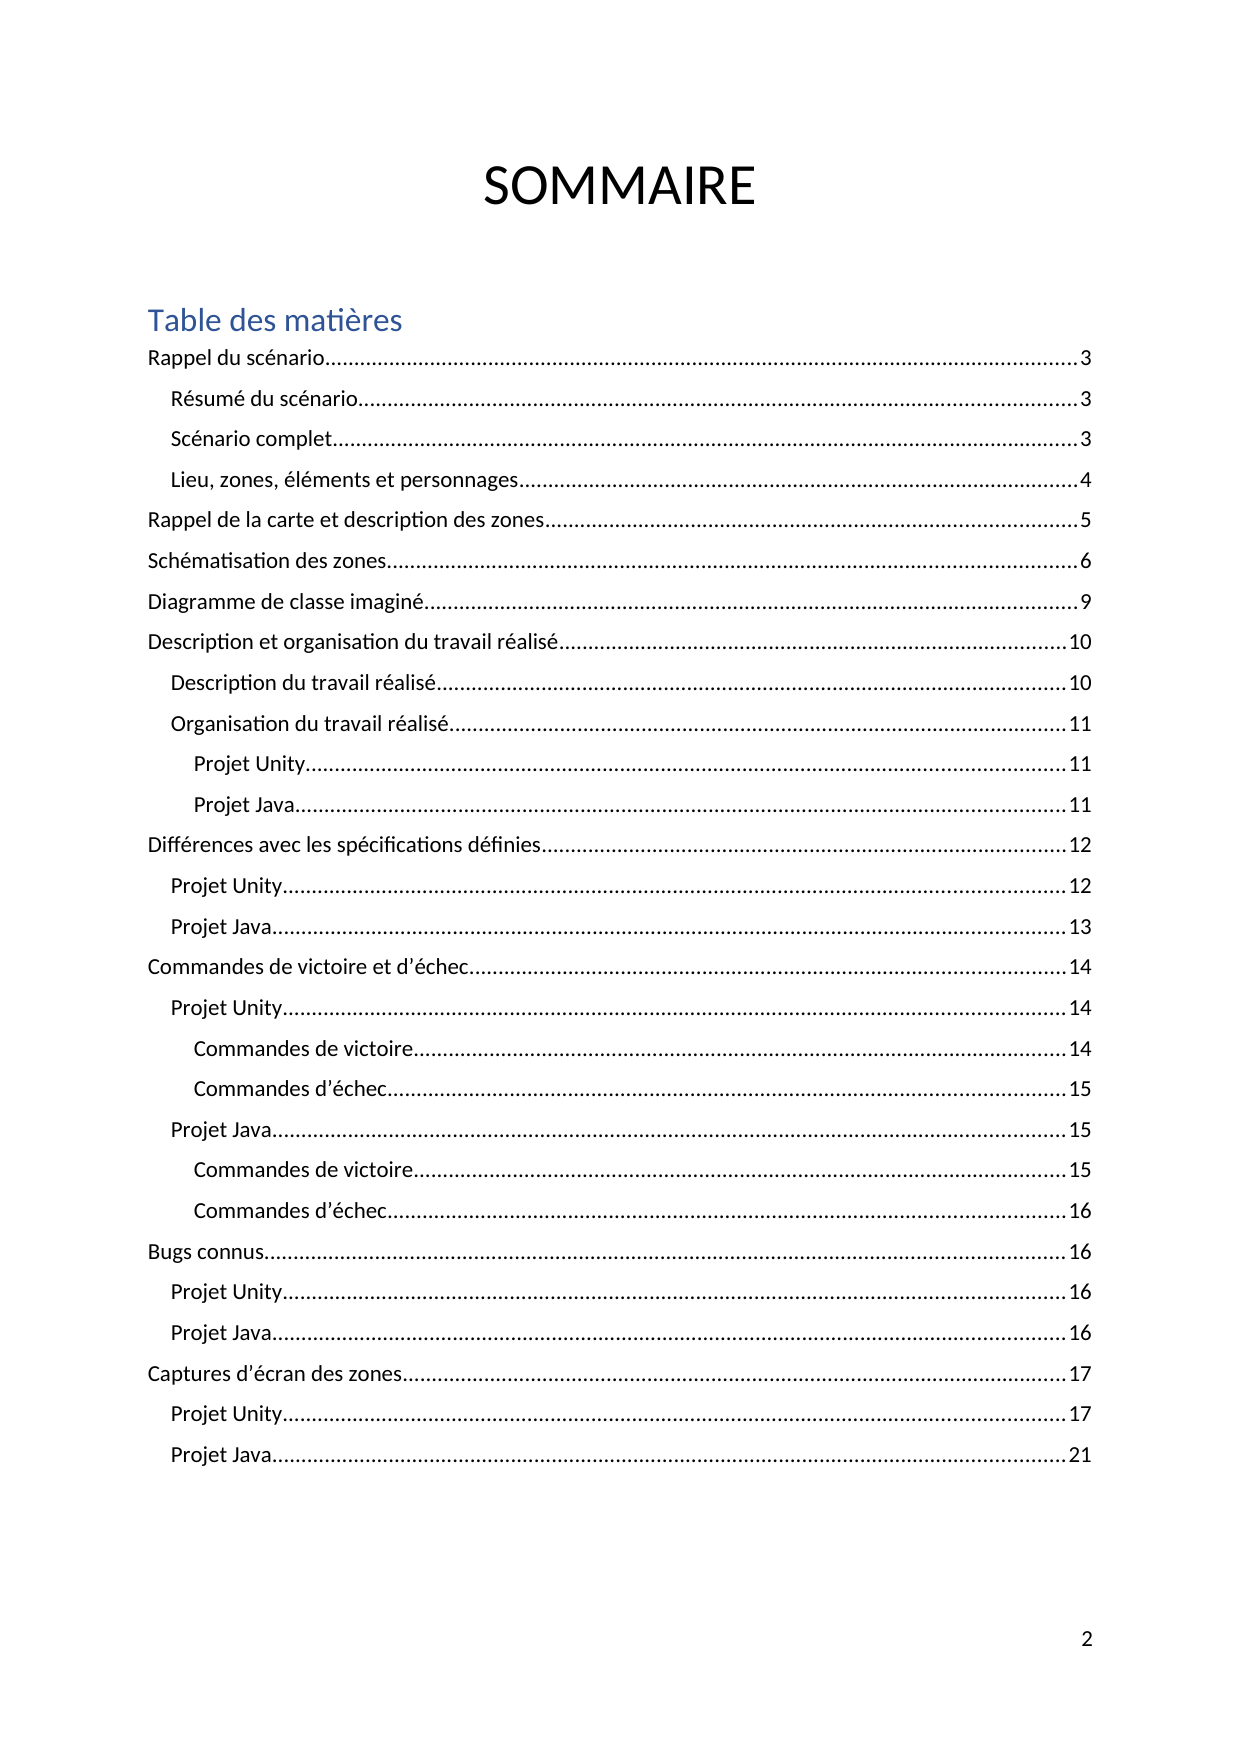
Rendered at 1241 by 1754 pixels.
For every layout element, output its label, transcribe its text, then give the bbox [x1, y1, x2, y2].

text SOMMAIRE [148, 148, 1093, 219]
